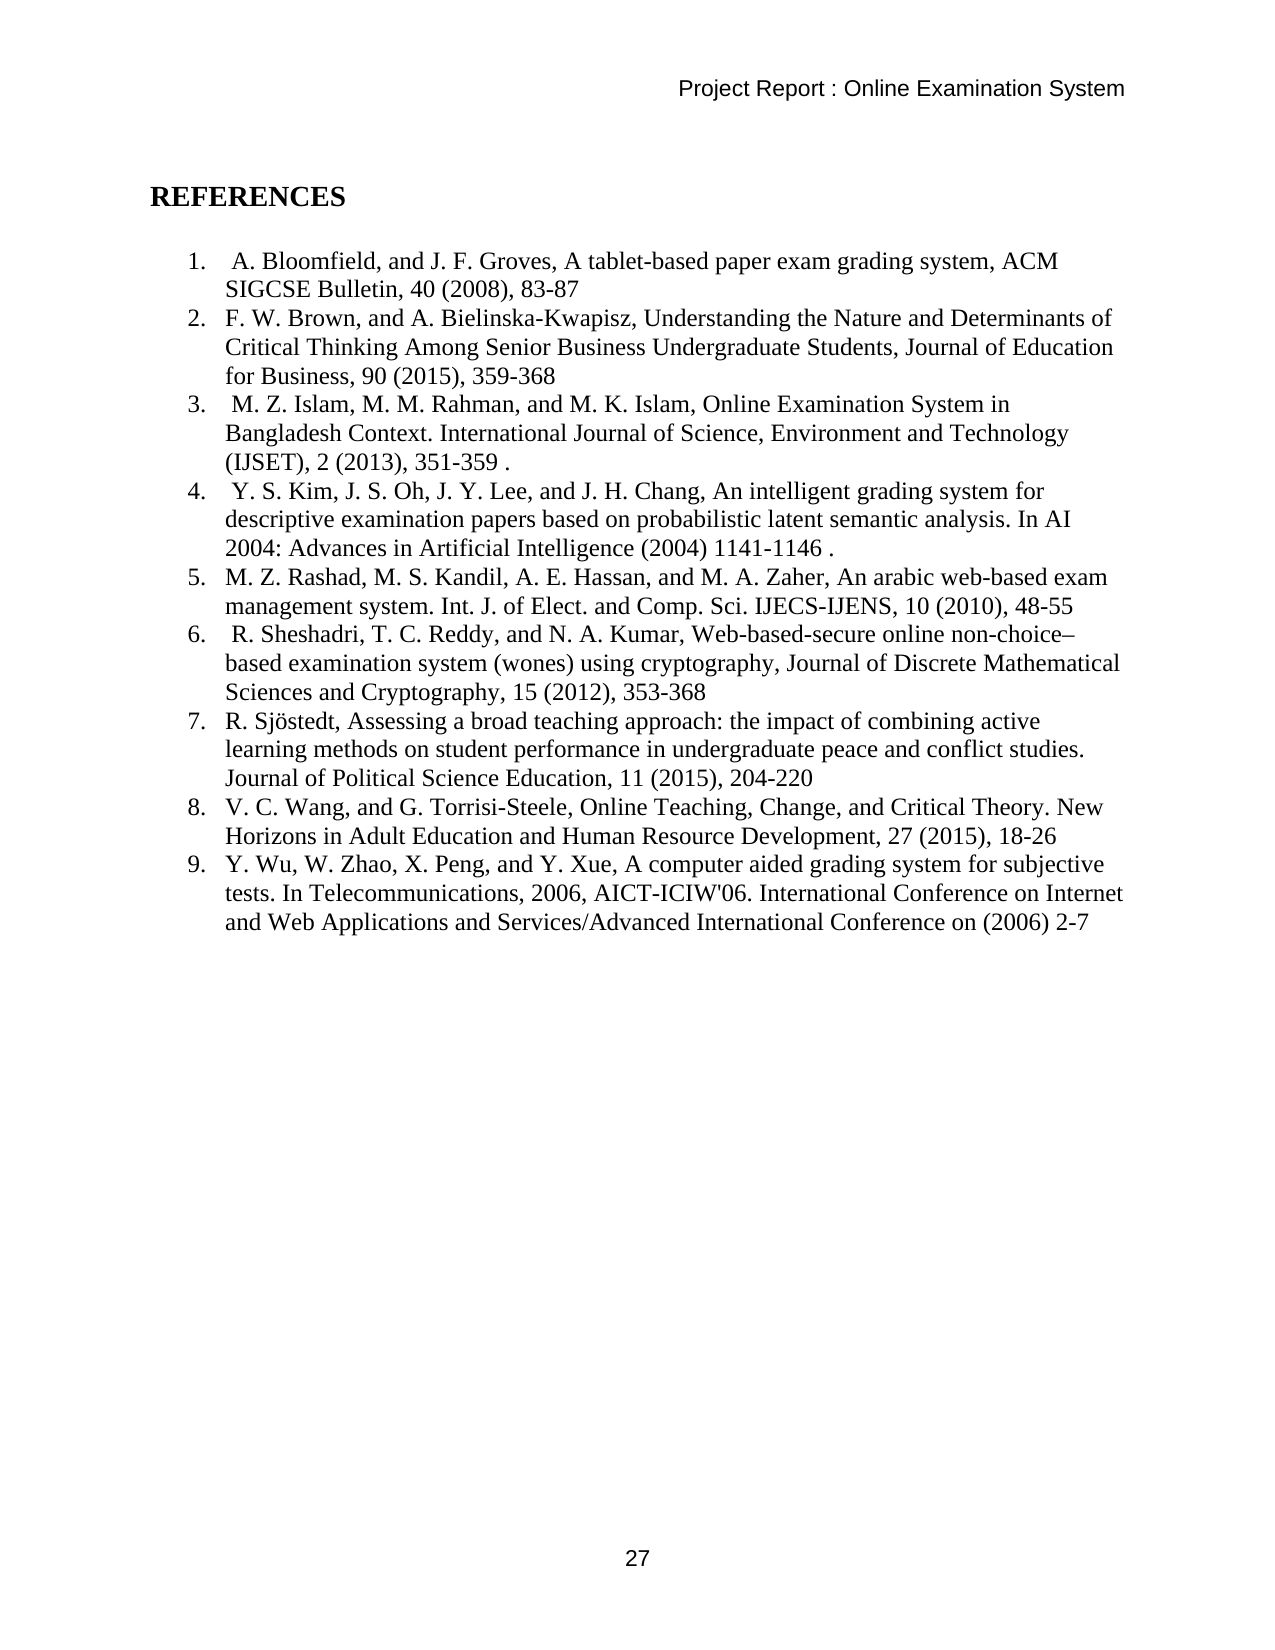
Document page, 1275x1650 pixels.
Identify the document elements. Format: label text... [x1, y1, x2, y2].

list R. Sheshadri, T. C. Reddy, and N. A. Kumar, Web-based-secure online non-choice–based examination system (wones) using cryptography, Journal of Discrete Mathematical Sciences and Cryptography, 15 (2012), 353-368 [187, 619, 1125, 706]
list V. C. Wang, and G. Torrisi‐Steele, Online Teaching, Change, and Critical Theory. New Horizons in Adult Education and Human Resource Development, 27 (2015), 18-26 [187, 792, 1125, 849]
text REFERENCES [150, 179, 1125, 212]
list Y. Wu, W. Zhao, X. Peng, and Y. Xue, A computer aided grading system for subjective tests. In Telecommunications, 2006, AICT-ICIW'06. International Conference on Internet and Web Applications and Services/Advanced International Conference on (2006) 2-7 [187, 849, 1125, 936]
list M. Z. Rashad, M. S. Kandil, A. E. Hassan, and M. A. Zaher, An arabic web-based exam management system. Int. J. of Elect. and Comp. Sci. IJECS-IJENS, 10 (2010), 48-55 [187, 562, 1125, 619]
list F. W. Brown, and A. Bielinska-Kwapisz, Understanding the Nature and Determinants of Critical Thinking Among Senior Business Undergraduate Students, Journal of Education for Business, 90 (2015), 359-368 [187, 303, 1125, 389]
list A. Bloomfield, and J. F. Groves, A tablet-based paper exam grading system, ACM SIGCSE Bulletin, 40 (2008), 83-87 [187, 246, 1125, 303]
list Y. S. Kim, J. S. Oh, J. Y. Lee, and J. H. Chang, An intelligent grading system for descriptive examination papers based on probabilistic latent semantic analysis. In AI 2004: Advances in Artificial Intelligence (2004) 1141-1146 . [187, 476, 1125, 562]
list R. Sjöstedt, Assessing a broad teaching approach: the impact of combining active learning methods on student performance in undergraduate peace and conflict studies. Journal of Political Science Education, 11 (2015), 204-220 [187, 706, 1125, 792]
list M. Z. Islam, M. M. Rahman, and M. K. Islam, Online Examination System in Bangladesh Context. International Journal of Science, Environment and Technology (IJSET), 2 (2013), 351-359 . [187, 389, 1125, 476]
